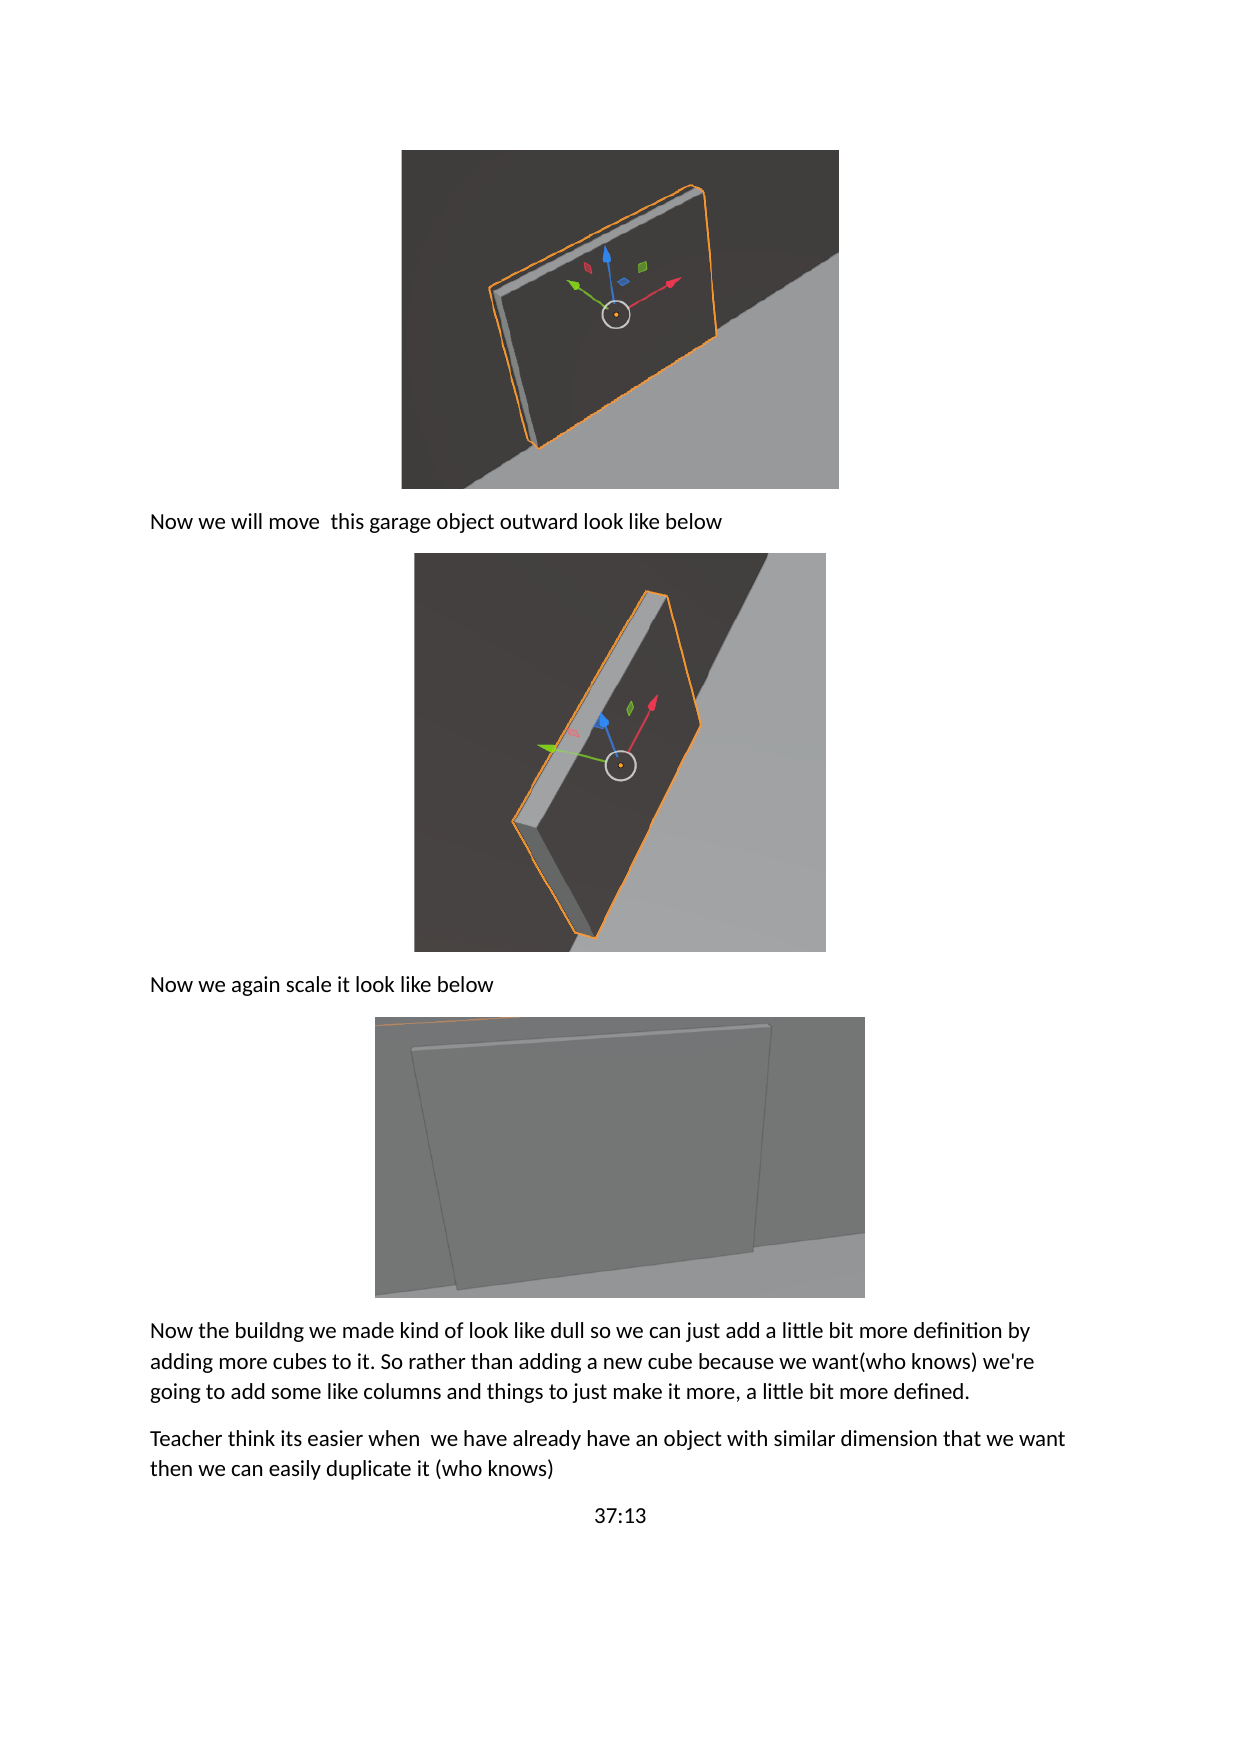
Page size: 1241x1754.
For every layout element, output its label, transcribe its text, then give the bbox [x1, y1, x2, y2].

text Now we will move this garage object outward look like below [150, 507, 1090, 535]
text 37:13 [150, 1501, 1090, 1529]
picture [414, 553, 826, 952]
text Now the buildng we made kind of look like dull so we can just add a little bit more definition by adding more cubes to it. So rather than adding a new cube because we want(who knows) we're going to add some like columns and things to just make it more, a little bit more defined. [150, 1317, 1090, 1405]
text Teacher think its easier when we have already have an object with similar dimension that we want then we can easily duplicate it (who knows) [150, 1424, 1090, 1482]
picture [401, 150, 839, 489]
text Now we again scale it look like below [150, 971, 1090, 999]
picture [375, 1017, 865, 1298]
